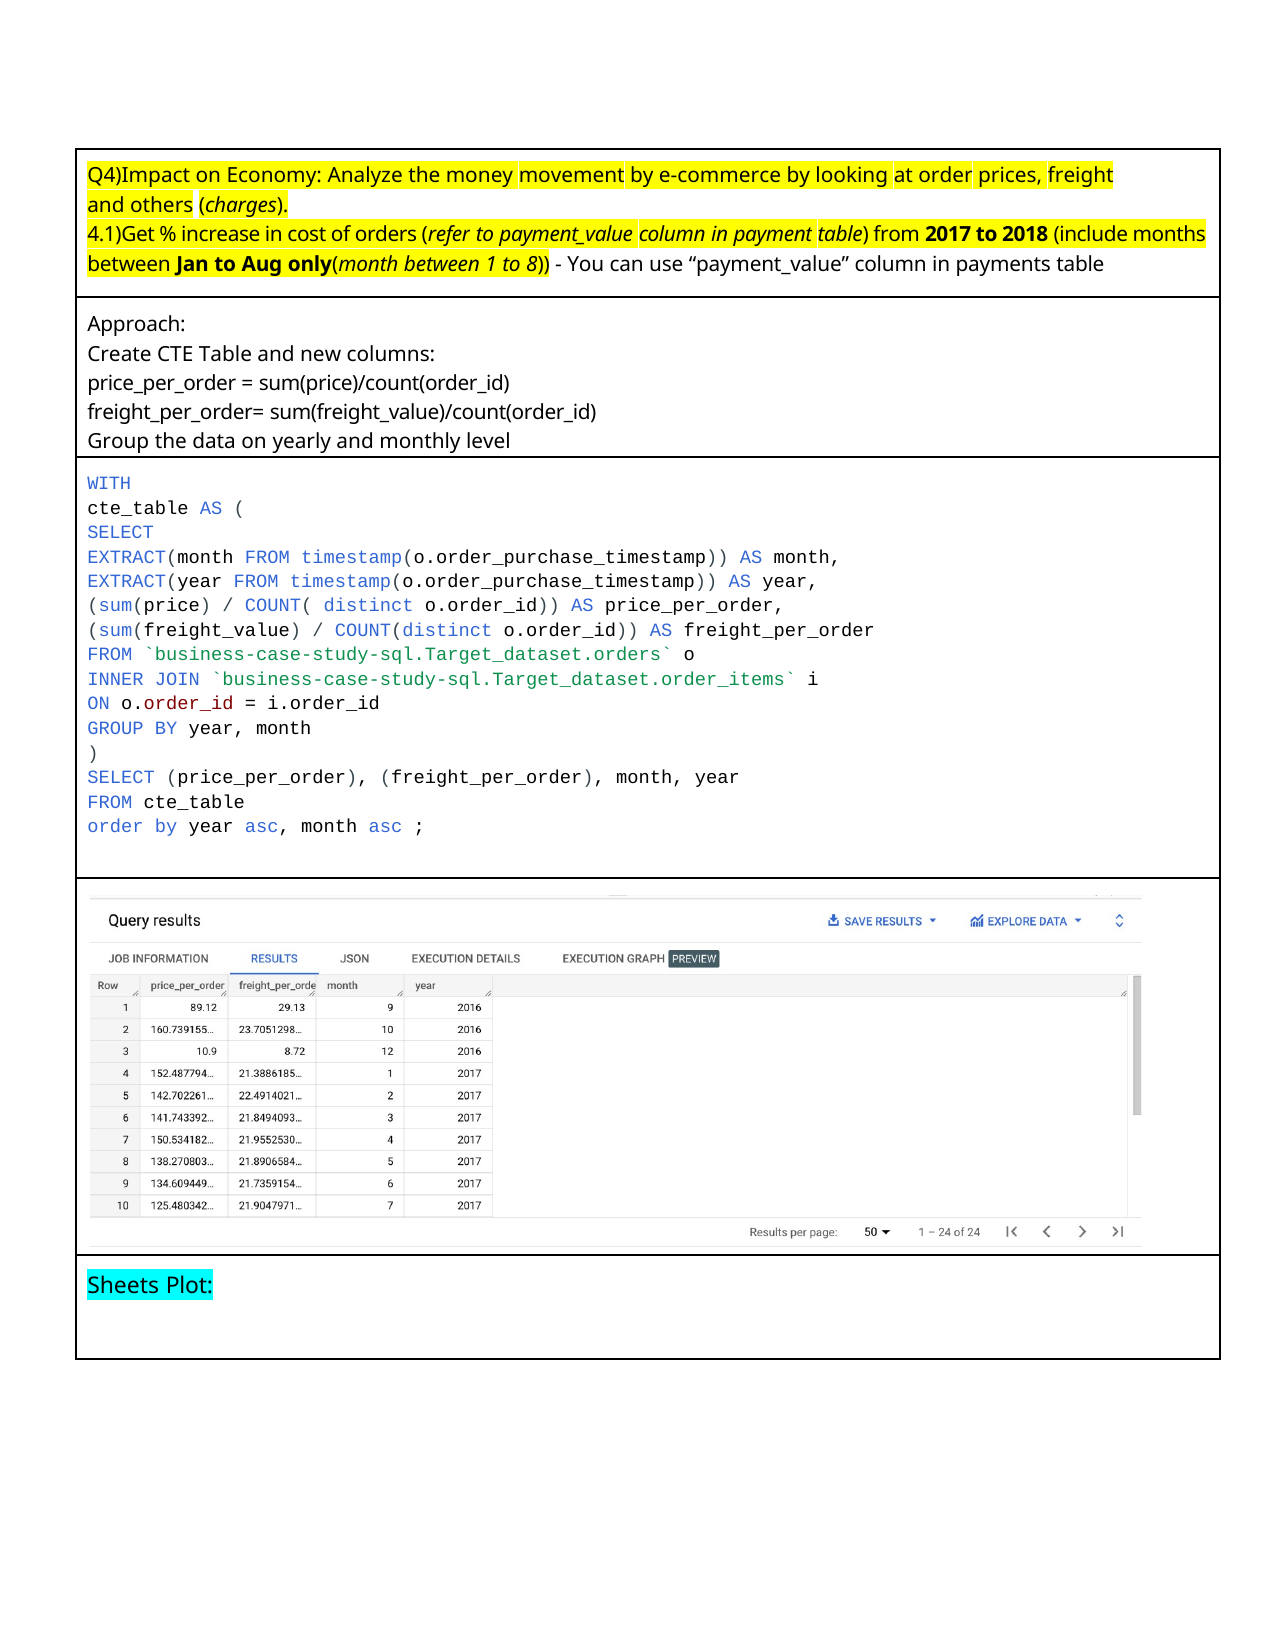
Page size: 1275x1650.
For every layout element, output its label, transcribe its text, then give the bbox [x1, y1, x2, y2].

table_cell [77, 879, 1219, 1254]
table_cell Approach: Create CTE Table and new columns: price_per_order = sum(price)/count(order_id) freight_per_order= sum(freight_value)/count(order_id) Group the data on yearly and monthly level [77, 298, 1219, 456]
table_cell Sheets Plot: [77, 1256, 1219, 1358]
picture [90, 895, 1142, 1247]
table_cell WITH cte_table AS ( SELECT EXTRACT(month FROM timestamp(o.order_purchase_timestamp)) AS month, EXTRACT(year FROM timestamp(o.order_purchase_timestamp)) AS year, (sum(price) / COUNT( distinct o.order_id)) AS price_per_order, (sum(freight_value) / COUNT(distinct o.order_id)) AS freight_per_order FROM `business-case-study-sql.Target_dataset.orders` o INNER JOIN `business-case-study-sql.Target_dataset.order_items` i ON o.order_id = i.order_id GROUP BY year, month ) SELECT (price_per_order), (freight_per_order), month, year FROM cte_table order by year asc, month asc ; [77, 458, 1219, 877]
table_header Q4)Impact on Economy: Analyze the money movement by e-commerce by looking at order prices, freight and others (charges). 4.1)Get % increase in cost of orders (refer to payment_value column in payment table) from 2017 to 2018 (include months between Jan to Aug only(month between 1 to 8)) - You can use “payment_value” column in payments table [77, 150, 1219, 296]
